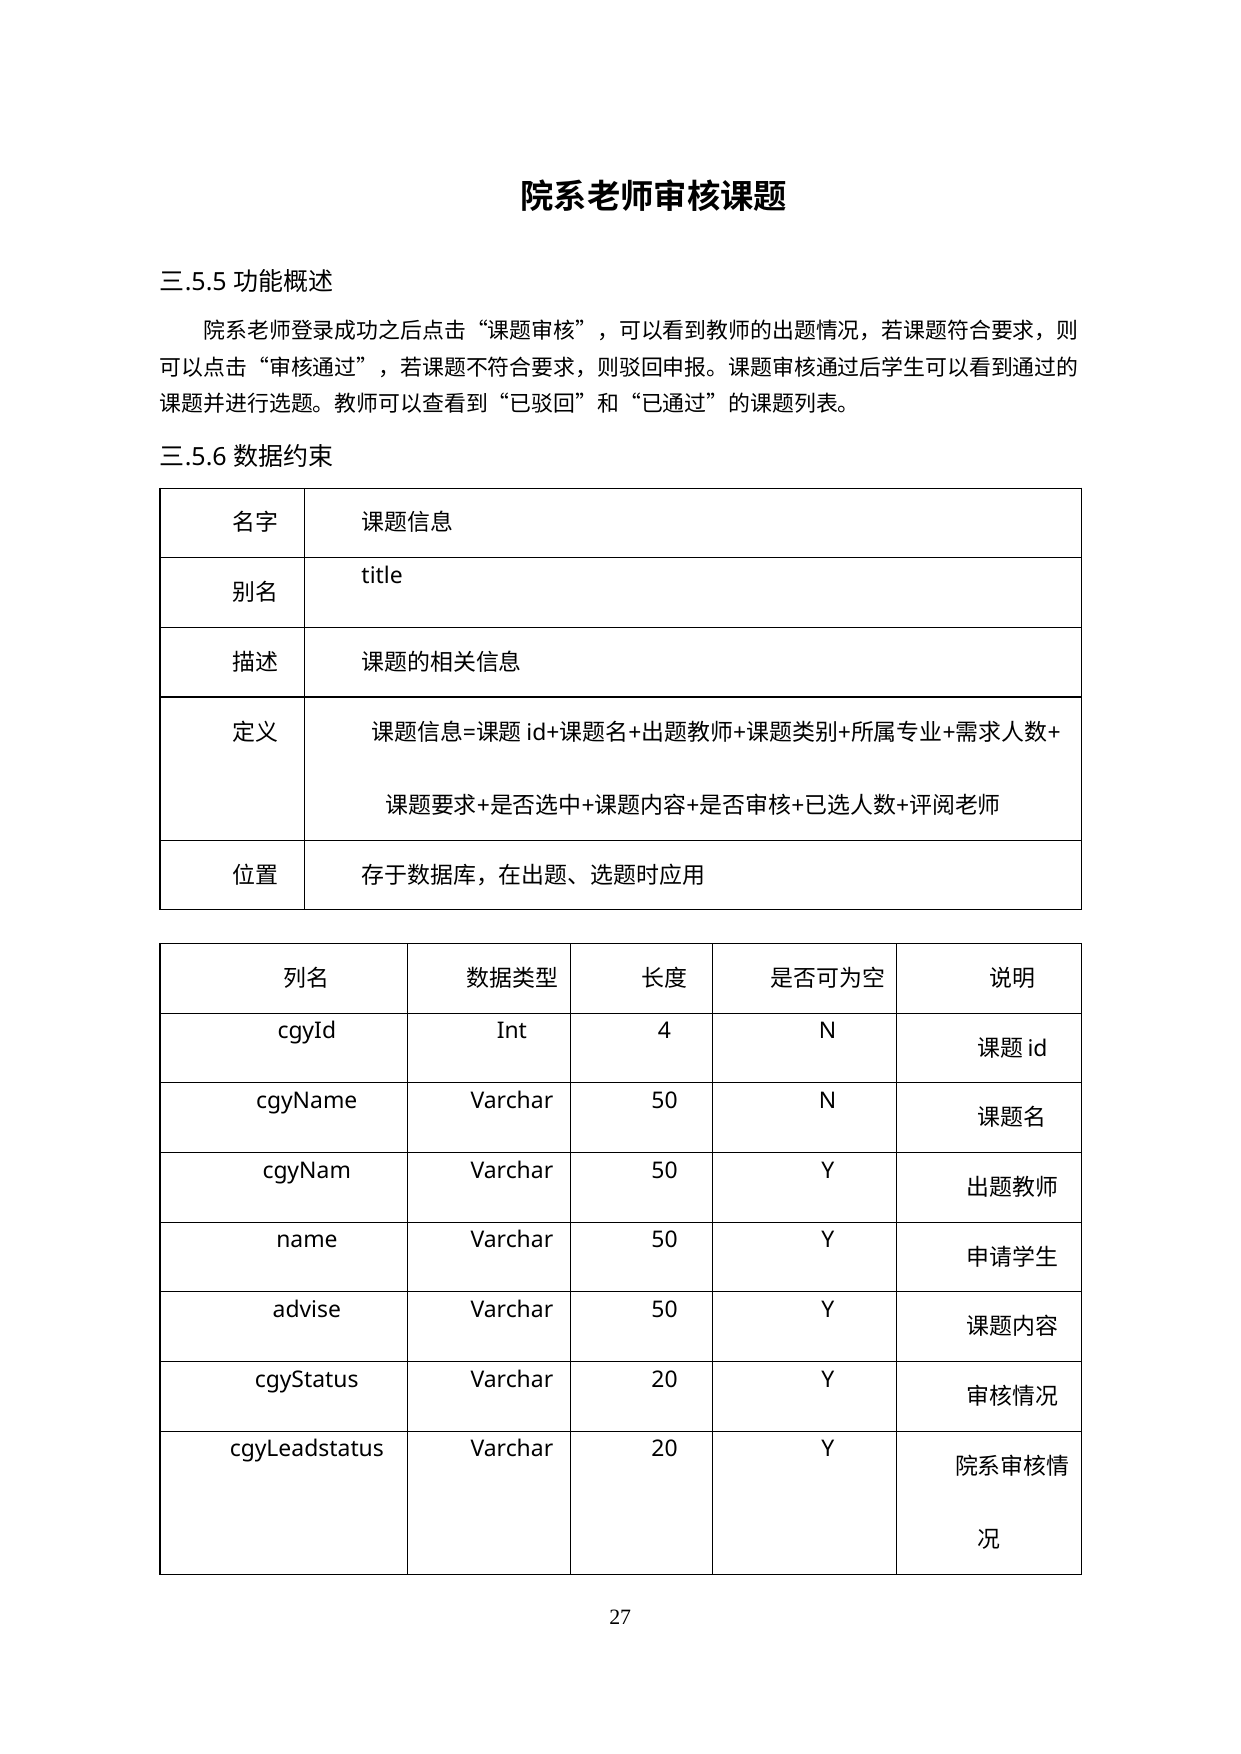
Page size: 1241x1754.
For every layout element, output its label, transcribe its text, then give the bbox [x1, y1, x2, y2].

table_cell 20 [571, 1362, 712, 1431]
table_cell 审核情况 [897, 1362, 1081, 1431]
table_cell 描述 [161, 628, 304, 696]
table_header 是否可为空 [713, 944, 896, 1012]
table_cell Varchar [408, 1362, 570, 1431]
table_cell Varchar [408, 1083, 570, 1152]
text 院系老师登录成功之后点击“课题审核”，可以看到教师的出题情况，若课题符合要求，则可以点击“审核通过”，若课题不符合要求，则驳回申报。课题审核通过后学生可以看到通过的课题并进行选题。教师可以查看到“已驳回”和“已通过”的课题列表。 [159, 312, 1081, 418]
table_cell advise [161, 1292, 407, 1361]
table_cell Y [713, 1362, 896, 1431]
table_cell 50 [571, 1153, 712, 1222]
table_cell 课题id [897, 1014, 1081, 1082]
table_cell cgyName [161, 1083, 407, 1152]
table_cell Y [713, 1432, 896, 1574]
table_cell Y [713, 1223, 896, 1291]
table_cell 位置 [161, 841, 304, 909]
table_cell 50 [571, 1292, 712, 1361]
table_cell 50 [571, 1223, 712, 1291]
table_cell Varchar [408, 1223, 570, 1291]
table_cell name [161, 1223, 407, 1291]
table_header 课题信息 [305, 489, 1081, 557]
table_cell Y [713, 1153, 896, 1222]
table_cell N [713, 1014, 896, 1082]
table_cell 课题内容 [897, 1292, 1081, 1361]
table_header 数据类型 [408, 944, 570, 1012]
table_cell Varchar [408, 1153, 570, 1222]
table_header 列名 [161, 944, 407, 1012]
table_cell 申请学生 [897, 1223, 1081, 1291]
table_cell 出题教师 [897, 1153, 1081, 1222]
table_cell 存于数据库，在出题、选题时应用 [305, 841, 1081, 909]
table_cell 20 [571, 1432, 712, 1574]
table_cell N [713, 1083, 896, 1152]
subtitle 数据约束 [159, 422, 1081, 487]
table_cell Varchar [408, 1432, 570, 1574]
table_cell 50 [571, 1083, 712, 1152]
table_cell 4 [571, 1014, 712, 1082]
table_cell 院系审核情况 [897, 1432, 1081, 1574]
table_cell Varchar [408, 1292, 570, 1361]
table_cell cgyNam [161, 1153, 407, 1222]
table_cell cgyStatus [161, 1362, 407, 1431]
table_cell Y [713, 1292, 896, 1361]
subtitle 院系老师审核课题 [159, 162, 1081, 227]
table_cell 课题信息=课题id+课题名+出题教师+课题类别+所属专业+需求人数+课题要求+是否选中+课题内容+是否审核+已选人数+评阅老师 [305, 698, 1081, 839]
table_cell title [305, 558, 1081, 627]
table_cell 课题的相关信息 [305, 628, 1081, 696]
table_header 名字 [161, 489, 304, 557]
table_cell cgyLeadstatus [161, 1432, 407, 1574]
subtitle 功能概述 [159, 247, 1081, 312]
table_cell Int [408, 1014, 570, 1082]
table_header 长度 [571, 944, 712, 1012]
table_cell 课题名 [897, 1083, 1081, 1152]
table_header 说明 [897, 944, 1081, 1012]
table_cell 别名 [161, 558, 304, 627]
table_cell cgyId [161, 1014, 407, 1082]
table_cell 定义 [161, 698, 304, 839]
